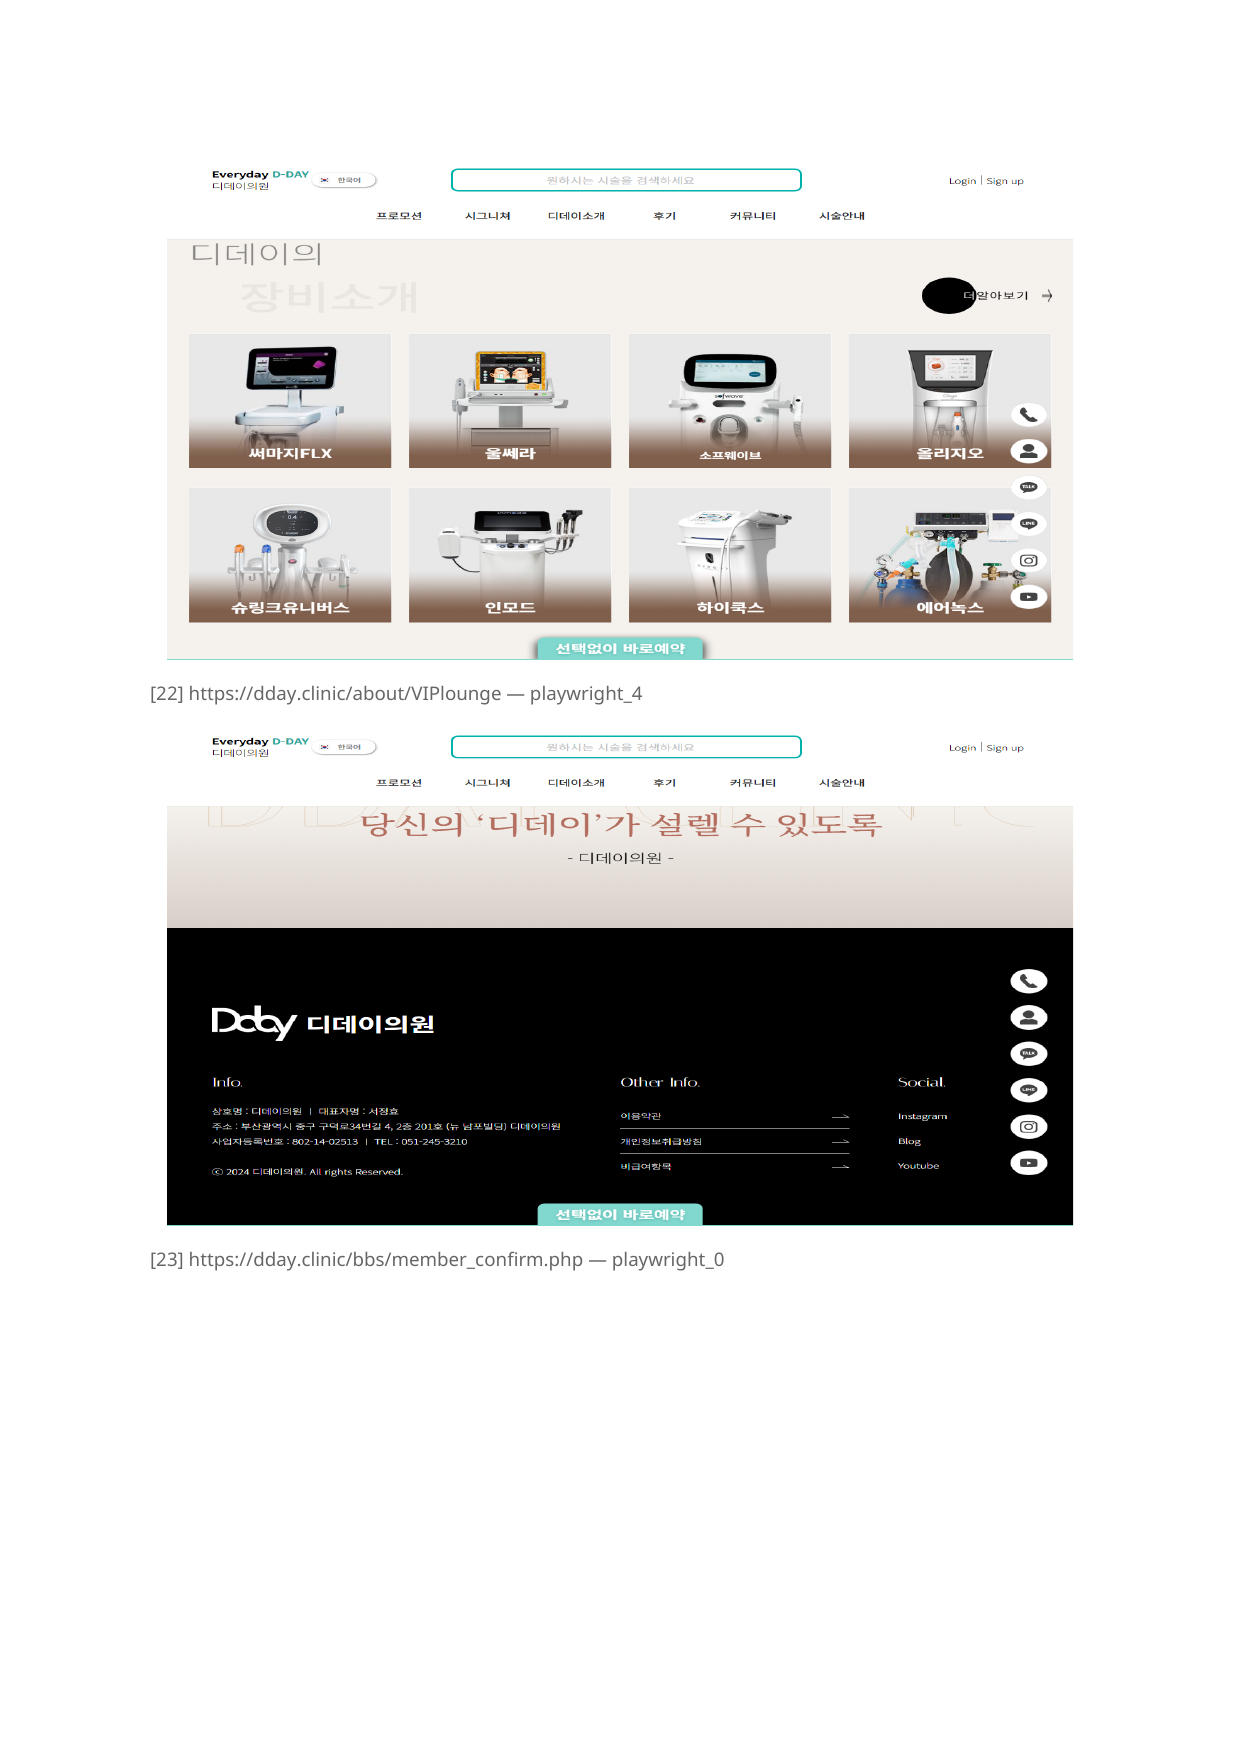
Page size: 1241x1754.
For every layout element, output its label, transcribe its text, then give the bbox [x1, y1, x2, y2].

text [22] https://dday.clinic/about/VIPlounge — playwright_4 [150, 680, 1090, 706]
picture [167, 716, 1074, 1226]
text [23] https://dday.clinic/bbs/member_confirm.php — playwright_0 [150, 1246, 1090, 1272]
picture [167, 150, 1074, 660]
